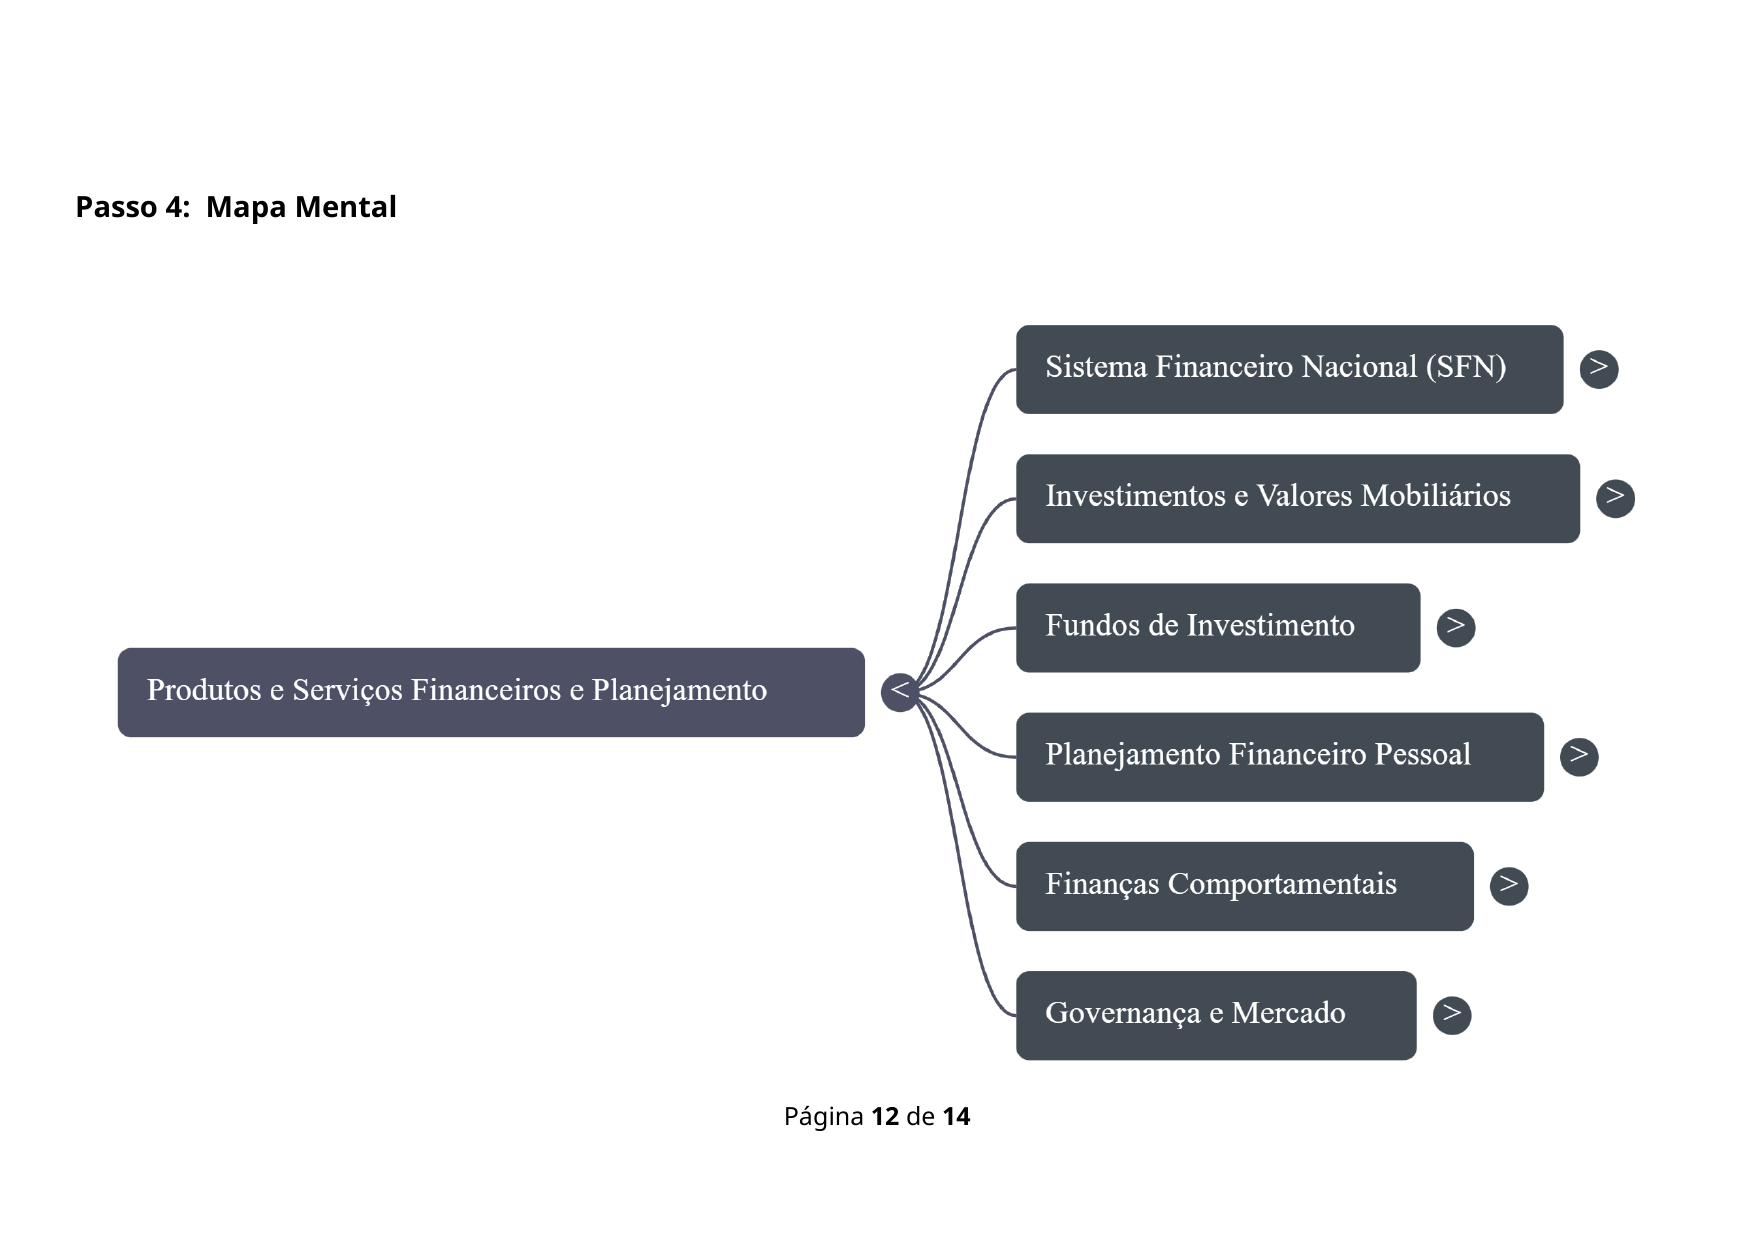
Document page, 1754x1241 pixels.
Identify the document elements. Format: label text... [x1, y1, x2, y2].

text Passo 4: Mapa Mental [75, 187, 1679, 226]
picture [75, 304, 1677, 1080]
